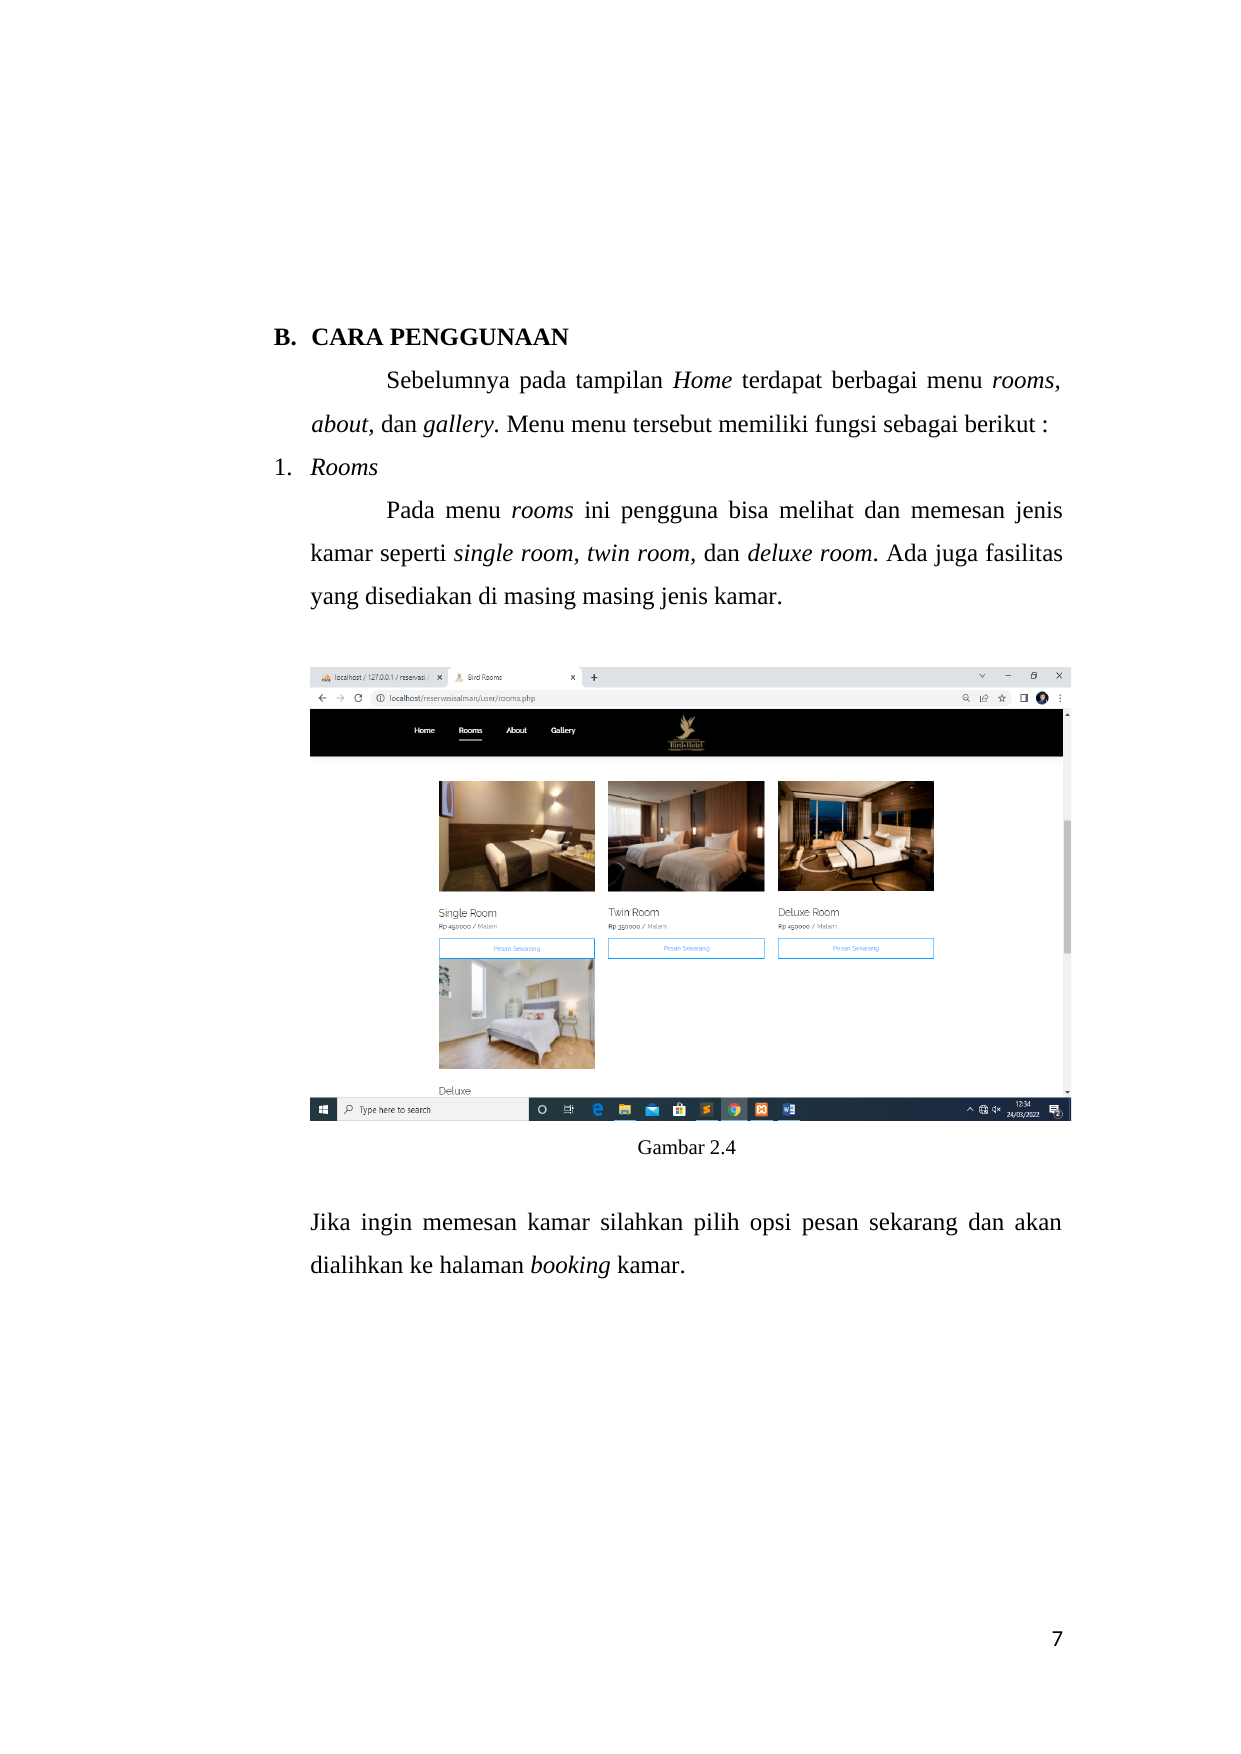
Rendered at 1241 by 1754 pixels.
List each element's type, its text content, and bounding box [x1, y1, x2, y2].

list Pada menu rooms ini pengguna bisa melihat dan memesan jenis kamar seperti single room, twin room, dan deluxe room. Ada juga fasilitas yang disediakan di masing masing jenis kamar. [310, 495, 1063, 610]
list CARA PENGGUNAAN [274, 322, 1063, 351]
list Rooms [273, 452, 1063, 481]
list Sebelumnya pada tampilan Home terdapat berbagai menu rooms, about, dan gallery. Menu menu tersebut memiliki fungsi sebagai berikut : [311, 366, 1063, 437]
list Gambar 2.4 [310, 1134, 1063, 1159]
picture [310, 667, 1072, 1121]
list Jika ingin memesan kamar silahkan pilih opsi pesan sekarang dan akan dialihkan ke halaman booking kamar. [310, 1207, 1063, 1278]
